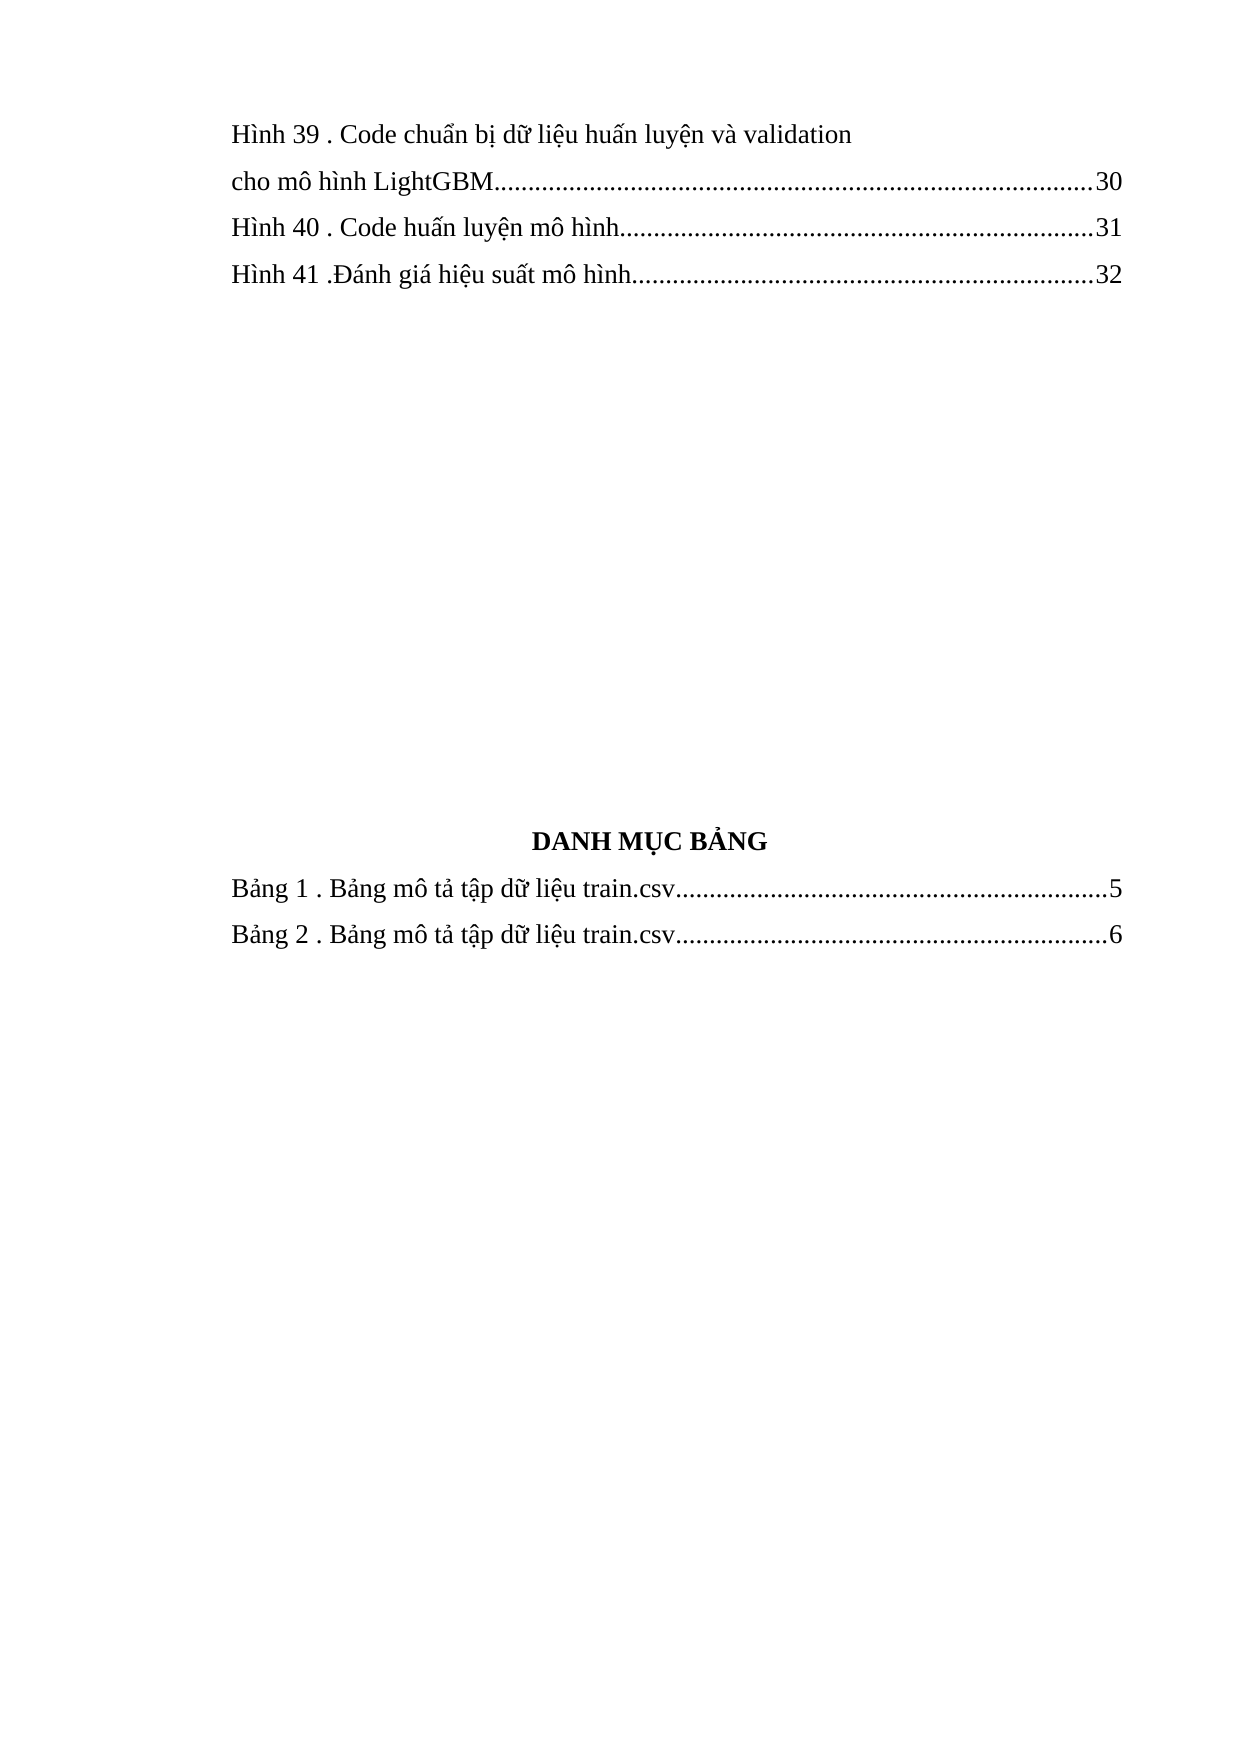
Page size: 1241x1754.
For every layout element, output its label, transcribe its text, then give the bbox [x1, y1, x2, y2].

text Bảng 2 . Bảng mô tả tập dữ liệu train.csv 6 [231, 919, 1122, 950]
text Hình 40 . Code huấn luyện mô hình 31 [231, 211, 1122, 243]
text DANH MỤC BẢNG [177, 825, 1122, 856]
text Bảng 1 . Bảng mô tả tập dữ liệu train.csv 5 [231, 872, 1122, 903]
text cho mô hình LightGBM 30 [231, 165, 1122, 196]
text Hình 41 .Đánh giá hiệu suất mô hình 32 [231, 258, 1122, 289]
text Hình 39 . Code chuẩn bị dữ liệu huấn luyện và validation [231, 118, 1122, 149]
